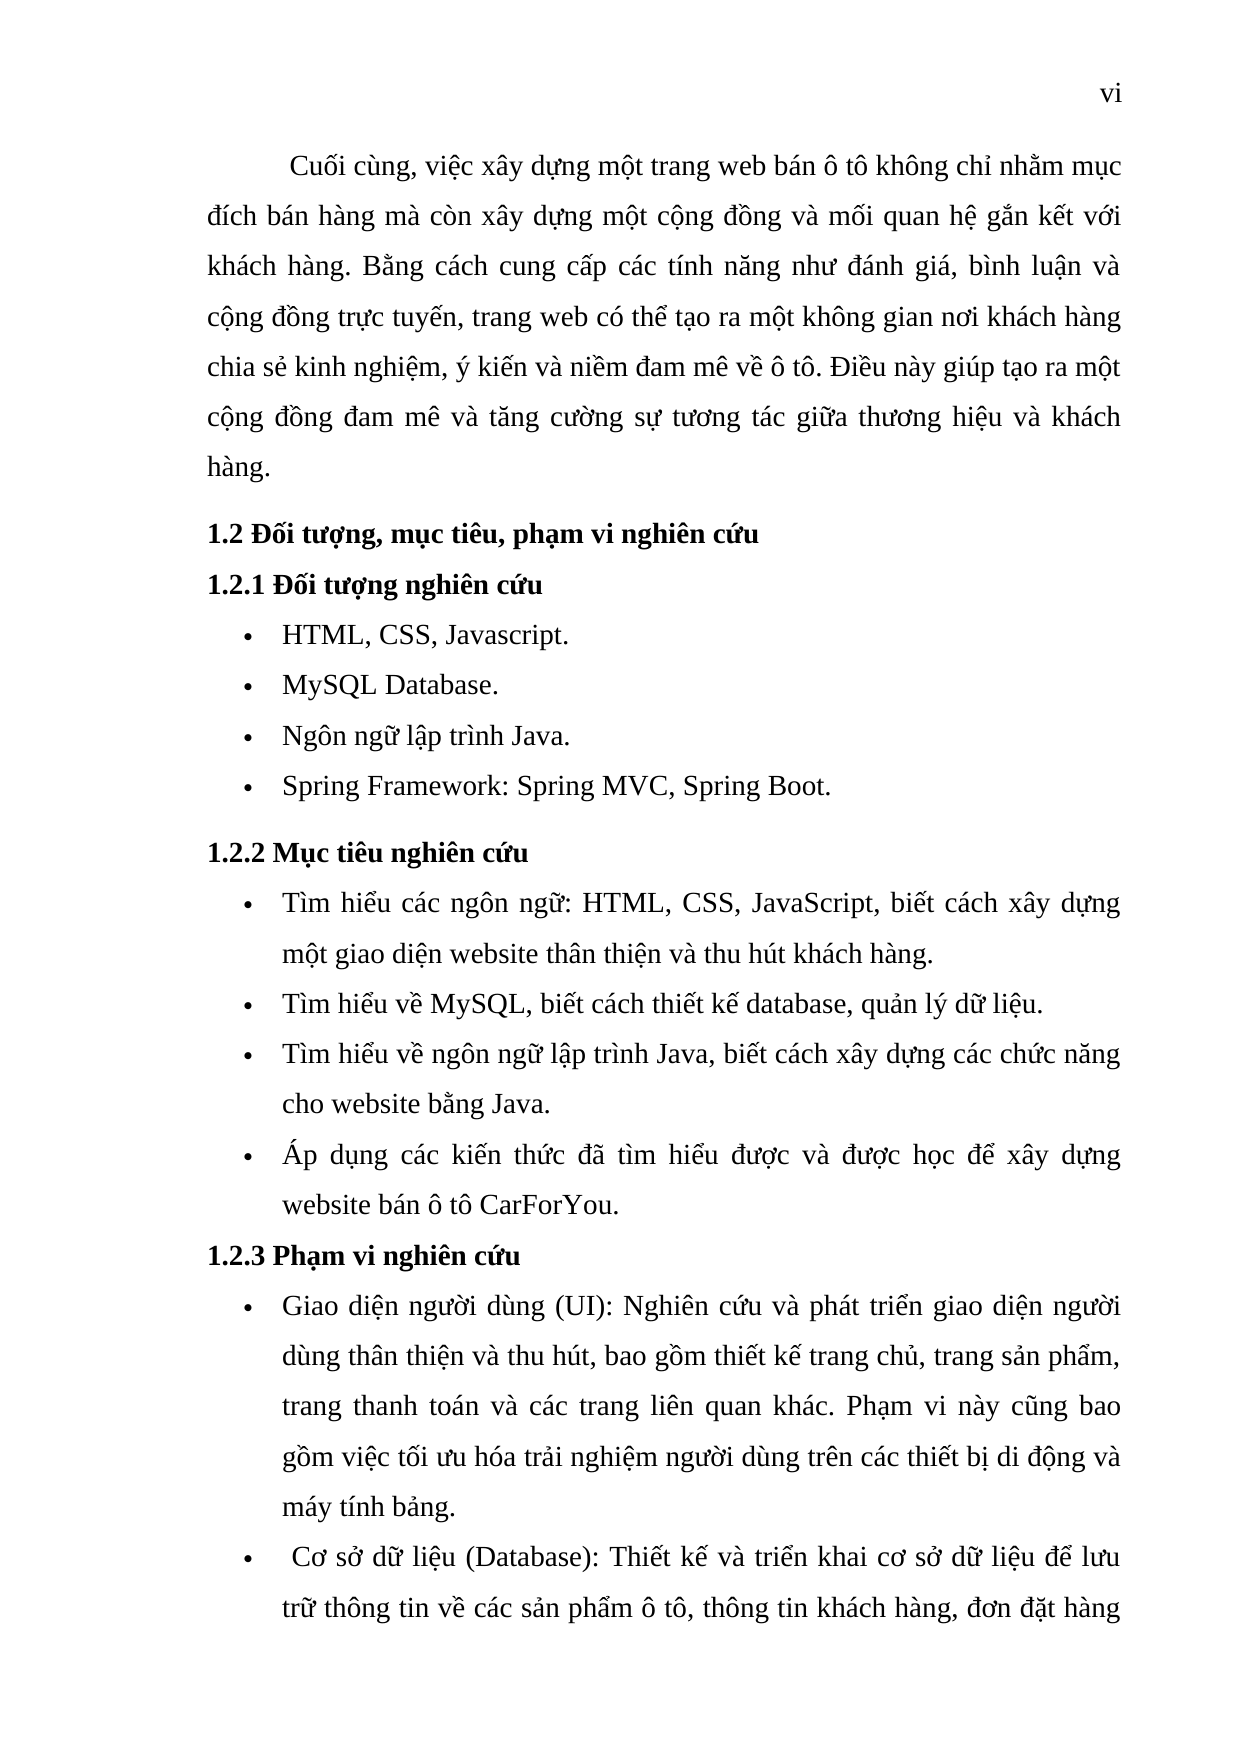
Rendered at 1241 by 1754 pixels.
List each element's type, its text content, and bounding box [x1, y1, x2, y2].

list Giao diện người dùng (UI): Nghiên cứu và phát triển giao diện người dùng thân thiện và thu hút, bao gồm thiết kế trang chủ, trang sản phẩm, trang thanh toán và các trang liên quan khác. Phạm vi này cũng bao gồm việc tối ưu hóa trải nghiệm người dùng trên các thiết bị di động và máy tính bảng. [244, 1288, 1122, 1523]
text 1.2.3 Phạm vi nghiên cứu [207, 1238, 1122, 1271]
list Tìm hiểu về ngôn ngữ lập trình Java, biết cách xây dựng các chức năng cho website bằng Java. [244, 1036, 1122, 1120]
list Ngôn ngữ lập trình Java. [244, 718, 1122, 751]
list HTML, CSS, Javascript. [244, 617, 1122, 651]
text 1.2.2 Mục tiêu nghiên cứu [207, 835, 1122, 869]
list Tìm hiểu về MySQL, biết cách thiết kế database, quản lý dữ liệu. [244, 986, 1122, 1019]
text Cuối cùng, việc xây dựng một trang web bán ô tô không chỉ nhằm mục đích bán hàng mà còn xây dựng một cộng đồng và mối quan hệ gắn kết với khách hàng. Bằng cách cung cấp các tính năng như đánh giá, bình luận và cộng đồng trực tuyến, trang web có thể tạo ra một không gian nơi khách hàng chia sẻ kinh nghiệm, ý kiến và niềm đam mê về ô tô. Điều này giúp tạo ra một cộng đồng đam mê và tăng cường sự tương tác giữa thương hiệu và khách hàng. [207, 148, 1122, 483]
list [244, 1539, 1122, 1623]
list Áp dụng các kiến thức đã tìm hiểu được và được học để xây dựng website bán ô tô CarForYou. [244, 1137, 1122, 1221]
list Tìm hiểu các ngôn ngữ: HTML, CSS, JavaScript, biết cách xây dựng một giao diện website thân thiện và thu hút khách hàng. [244, 885, 1122, 969]
text 1.2.1 Đối tượng nghiên cứu [207, 567, 1122, 600]
list Spring Framework: Spring MVC, Spring Boot. [244, 768, 1122, 802]
list MySQL Database. [244, 667, 1122, 701]
text 1.2 Đối tượng, mục tiêu, phạm vi nghiên cứu [207, 517, 1122, 550]
